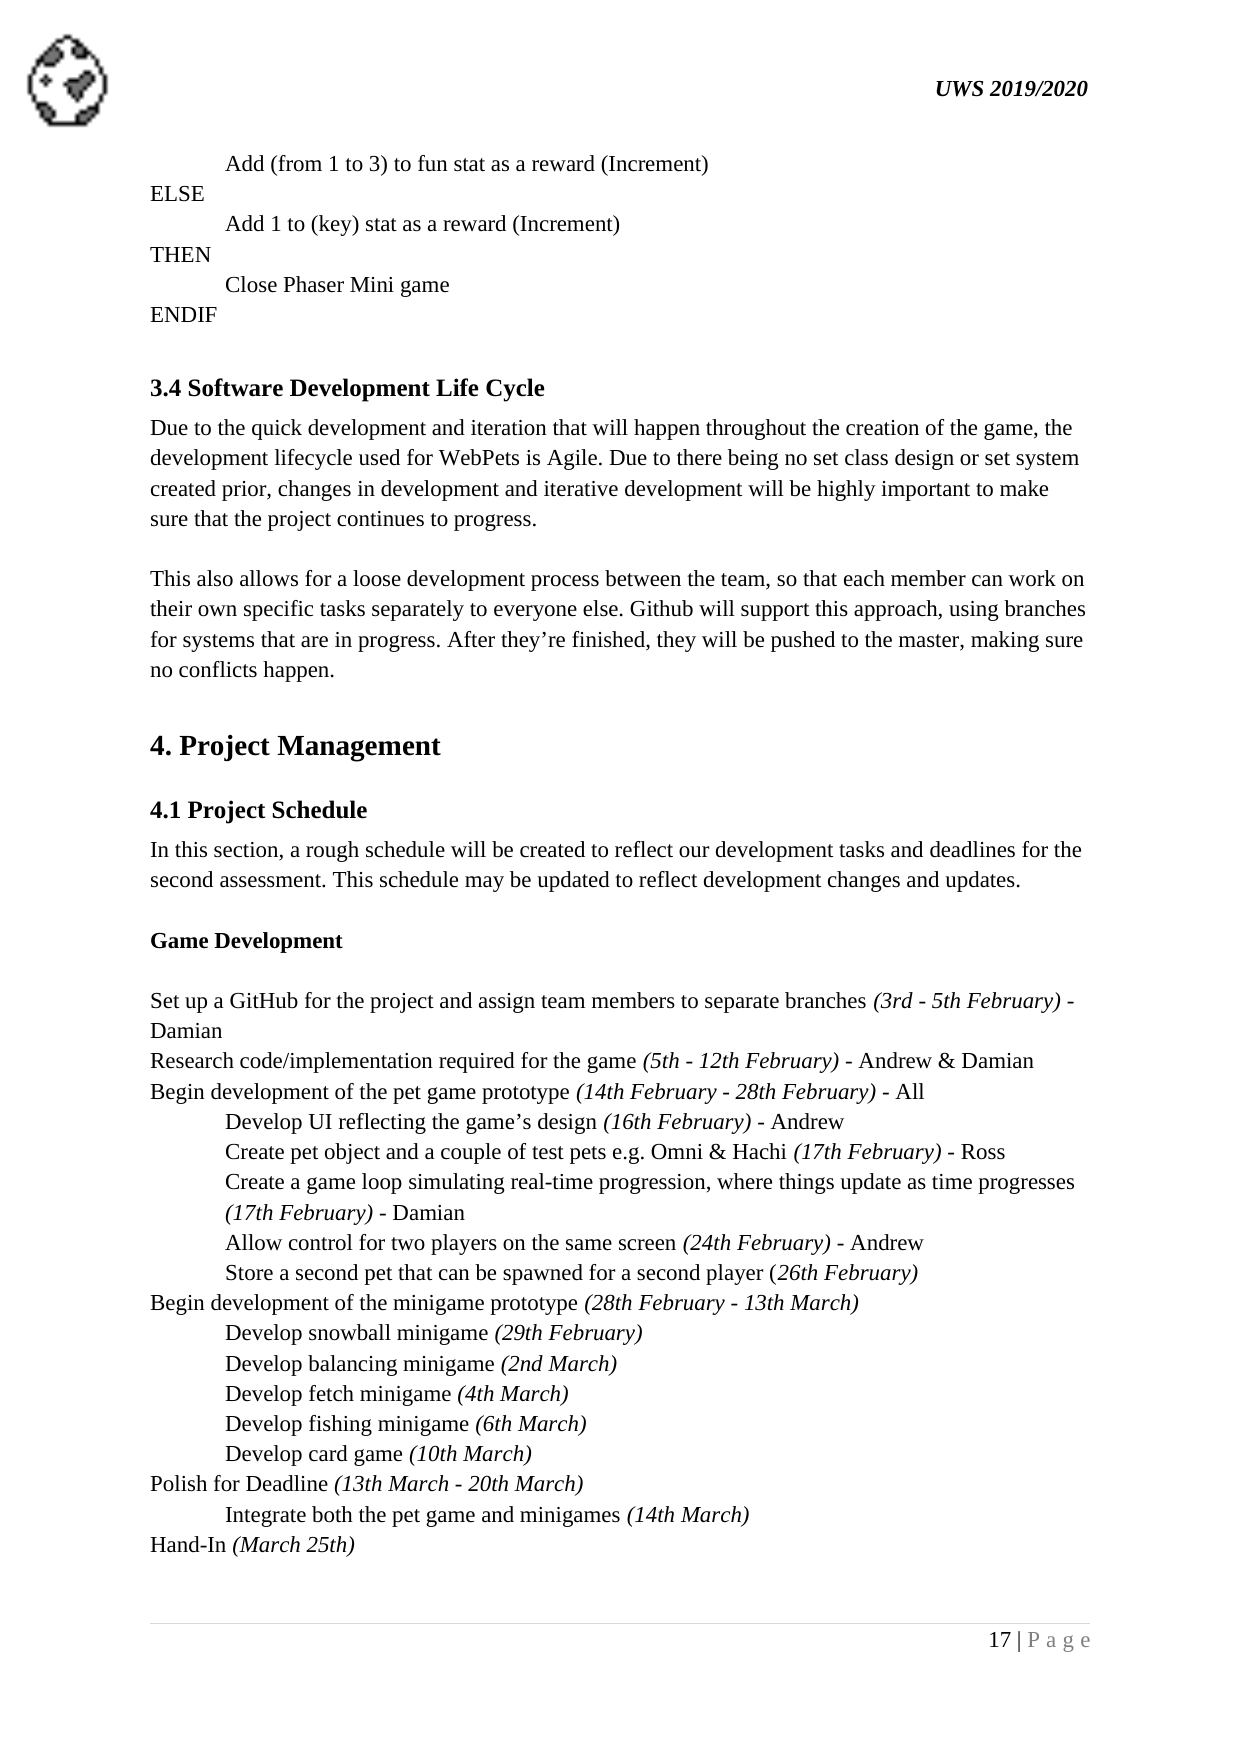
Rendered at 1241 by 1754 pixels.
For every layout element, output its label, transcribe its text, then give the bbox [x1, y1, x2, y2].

text Add (from 1 to 3) to fun stat as a reward (Increment) [150, 150, 1090, 176]
picture [21, 25, 116, 131]
text ENDIF [150, 301, 1090, 327]
text ELSE [150, 180, 1090, 207]
subtitle 4. Project Management 4.1 Project Schedule [150, 728, 1090, 823]
text In this section, a rough schedule will be created to reflect our development tasks and deadlines for the second assessment. This schedule may be updated to reflect development changes and updates. [150, 836, 1090, 893]
text Due to the quick development and iteration that will happen throughout the creation of the game, the development lifecycle used for WebPets is Agile. Due to there being no set class design or set system created prior, changes in development and iterative development will be highly important to make sure that the project continues to progress. [150, 414, 1090, 531]
subtitle 3.4 Software Development Life Cycle [150, 373, 1090, 402]
text This also allows for a loose development process between the team, so that each member can work on their own specific tasks separately to everyone else. Github will support this approach, using branches for systems that are in progress. After they’re finished, they will be pushed to the master, making sure no conflicts happen. [150, 565, 1090, 682]
text (17th February) - Damian Allow control for two players on the same screen (24th February) - Andrew Store a second pet that can be spawned for a second player (26th February) [150, 1198, 1090, 1285]
text THEN [150, 241, 1090, 267]
text Begin development of the minigame prototype (28th February - 13th March) Develop snowball minigame (29th February) Develop balancing minigame (2nd March) Develop fetch minigame (4th March) Develop fishing minigame (6th March) Develop card game (10th March) Polish for Deadline (13th March - 20th March) Integrate both the pet game and minigames (14th March) Hand-In (March 25th) [150, 1289, 1090, 1557]
text Close Phaser Mini game [150, 271, 1090, 297]
text Add 1 to (key) stat as a reward (Increment) [150, 210, 1090, 237]
text Game Development Set up a GitHub for the project and assign team members to separate branches (3rd - 5th February) - Damian Research code/implementation required for the game (5th - 12th February) - Andrew & Damian Begin development of the pet game prototype (14th February - 28th February) - All Develop UI reflecting the game’s design (16th February) - Andrew Create pet object and a couple of test pets e.g. Omni & Hachi (17th February) - Ross Create a game loop simulating real-time progression, where things update as time progresses [150, 896, 1090, 1195]
